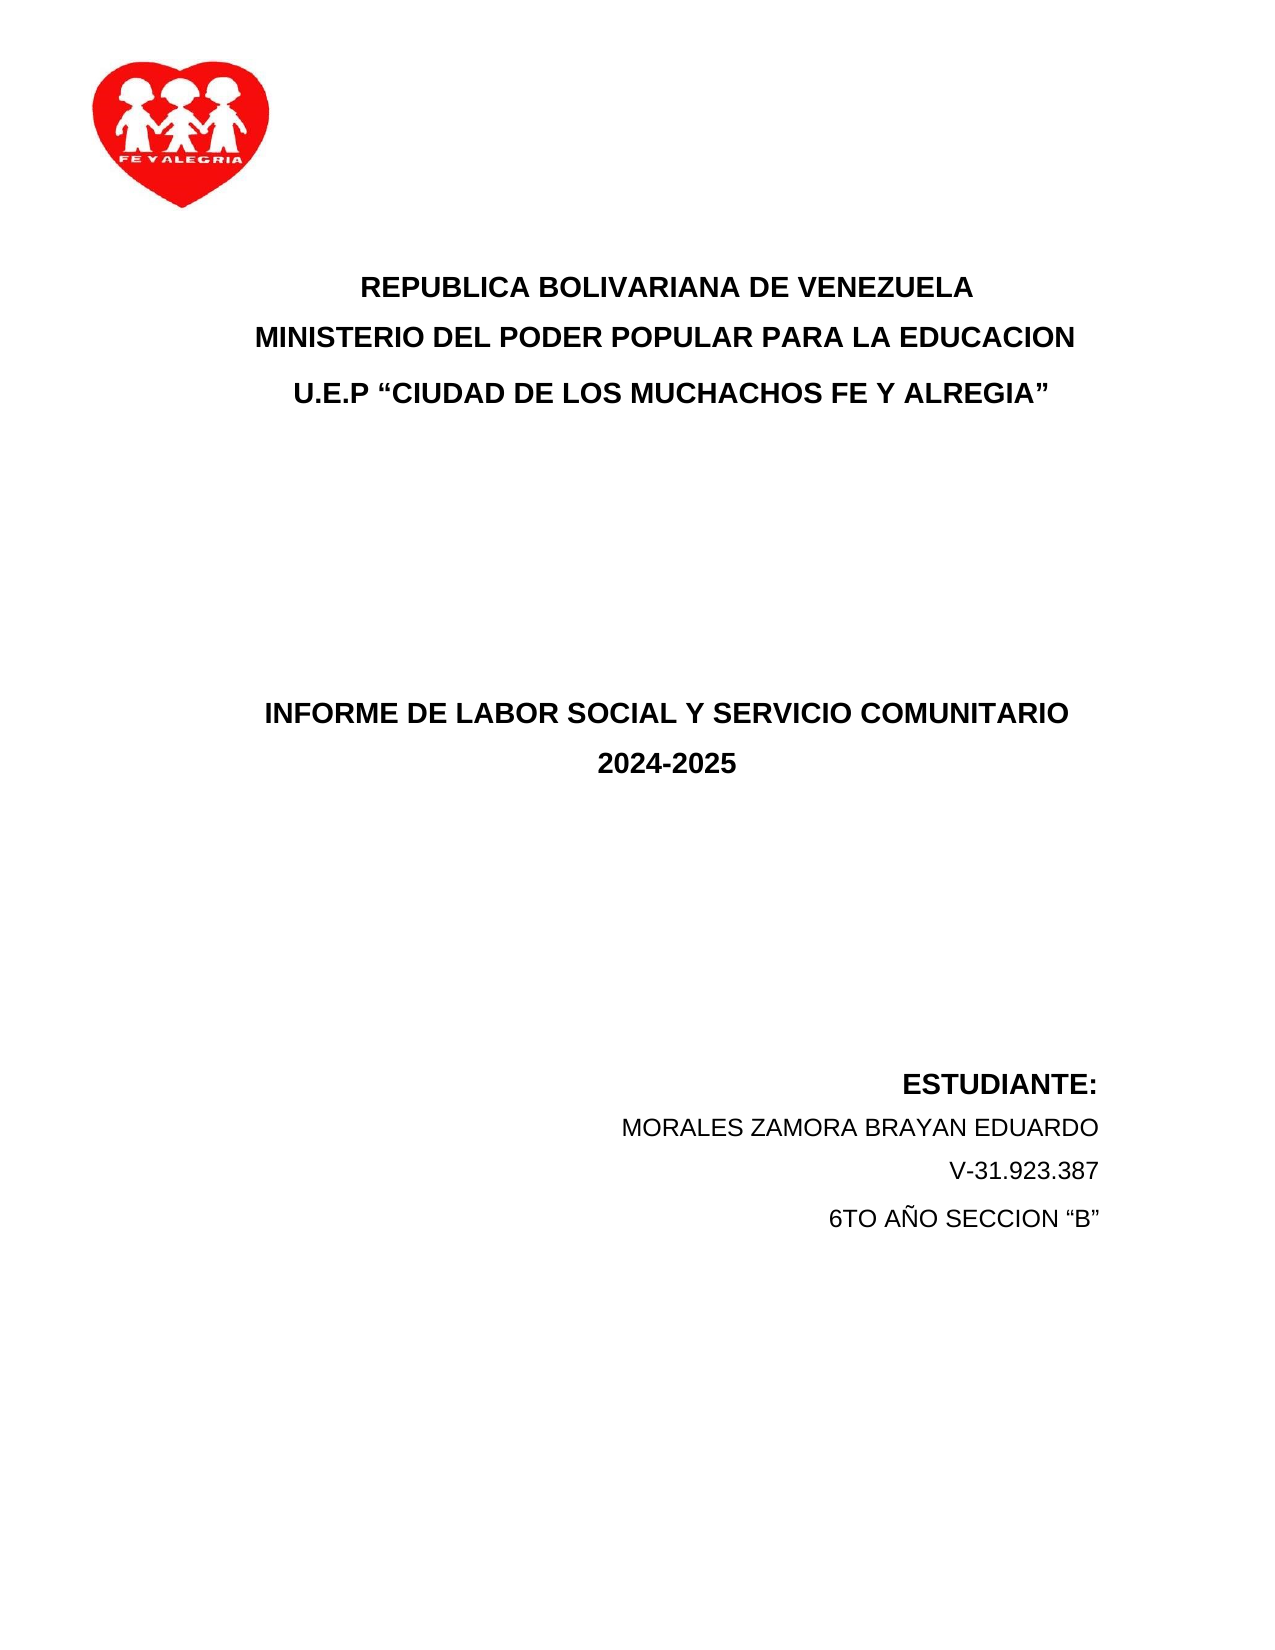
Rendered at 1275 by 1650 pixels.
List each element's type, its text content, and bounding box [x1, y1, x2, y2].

text 6TO AÑO SECCION “B” [236, 1204, 1099, 1233]
text V-31.923.387 [236, 1156, 1099, 1185]
text INFORME DE LABOR SOCIAL Y SERVICIO COMUNITARIO 2024-2025 [264, 696, 1105, 780]
text U.E.P “CIUDAD DE LOS MUCHACHOS FE Y ALREGIA” [293, 376, 1105, 409]
text ESTUDIANTE: [236, 1067, 1098, 1100]
text MINISTERIO DEL PODER POPULAR PARA LA EDUCACION [254, 320, 1105, 354]
picture [91, 59, 273, 211]
subtitle REPUBLICA BOLIVARIANA DE VENEZUELA [236, 270, 1098, 304]
text MORALES ZAMORA BRAYAN EDUARDO [236, 1113, 1099, 1142]
